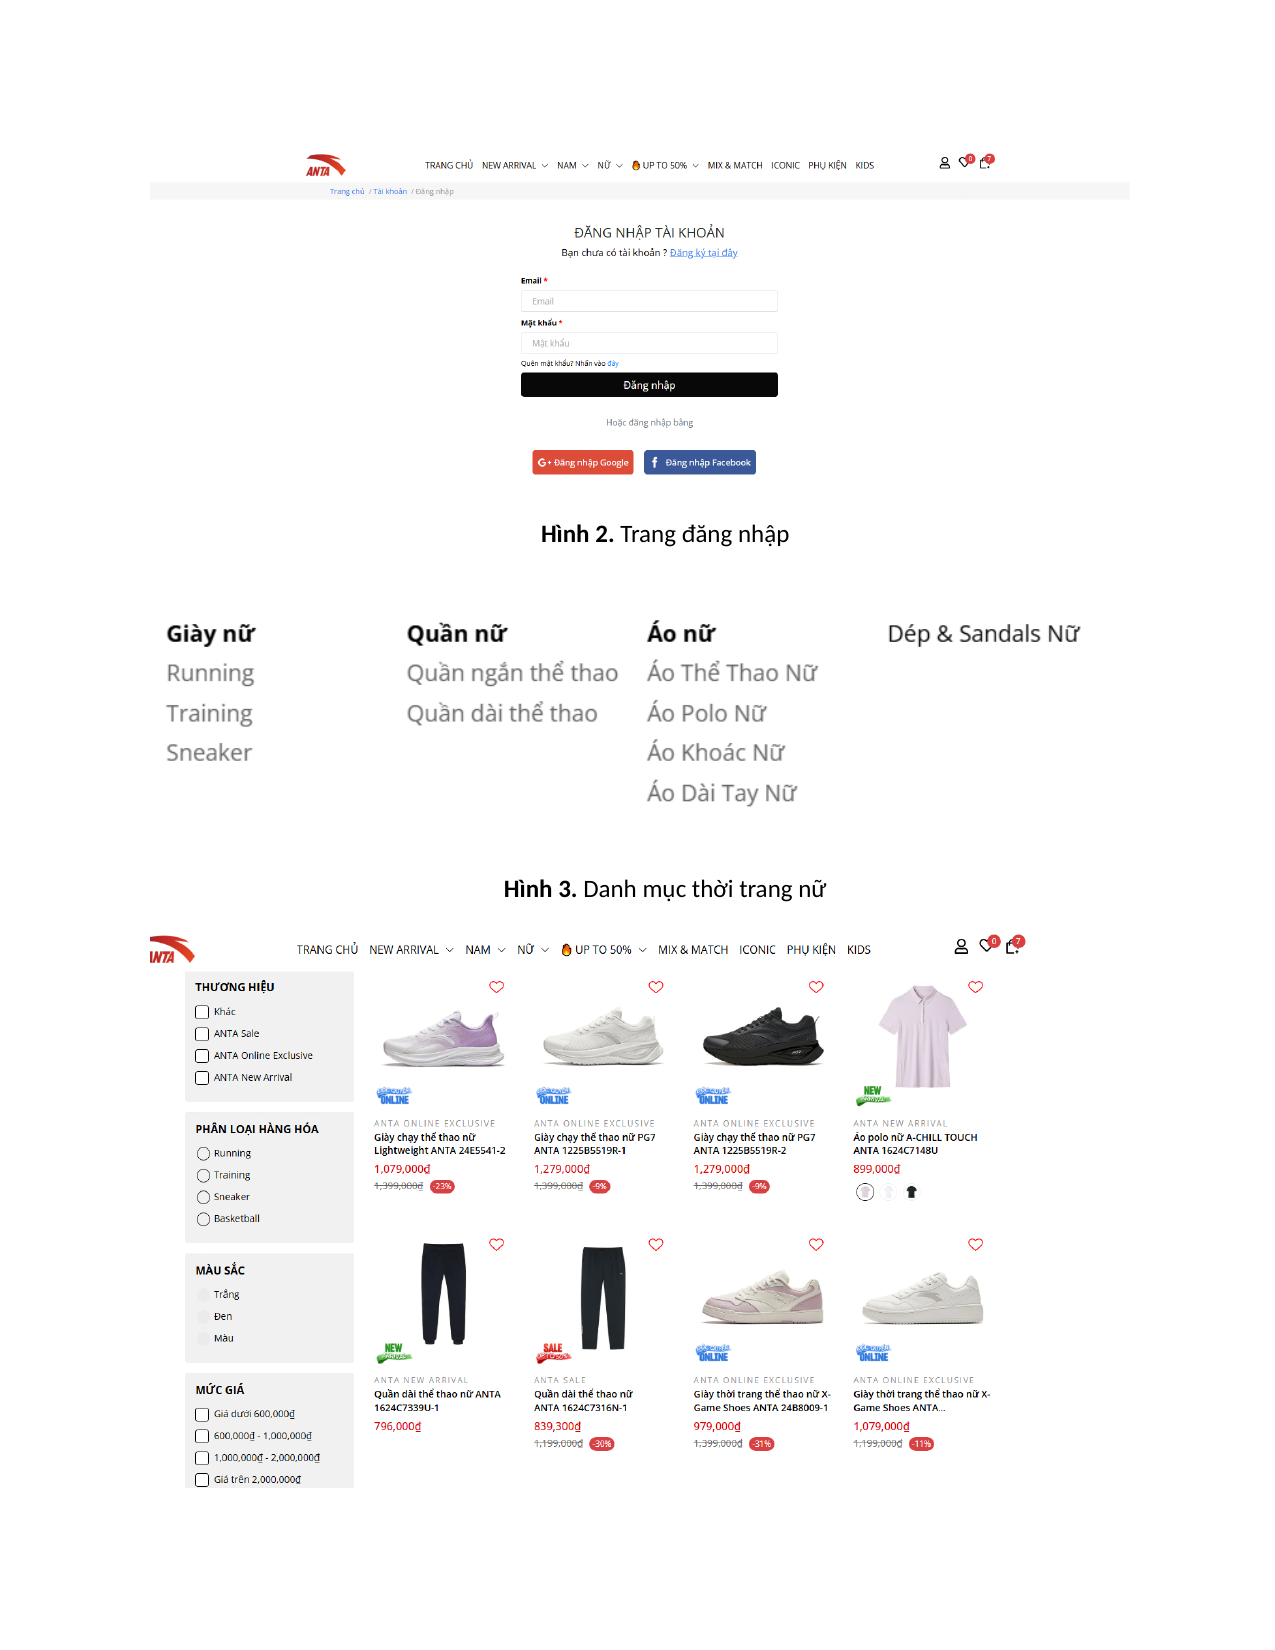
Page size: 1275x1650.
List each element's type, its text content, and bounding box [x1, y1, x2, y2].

picture [150, 150, 1130, 497]
picture [150, 604, 1130, 852]
picture [150, 924, 1130, 1488]
list Hình 2. Trang đăng nhập [205, 518, 1125, 548]
list Hình 3. Danh mục thời trang nữ [205, 873, 1125, 904]
